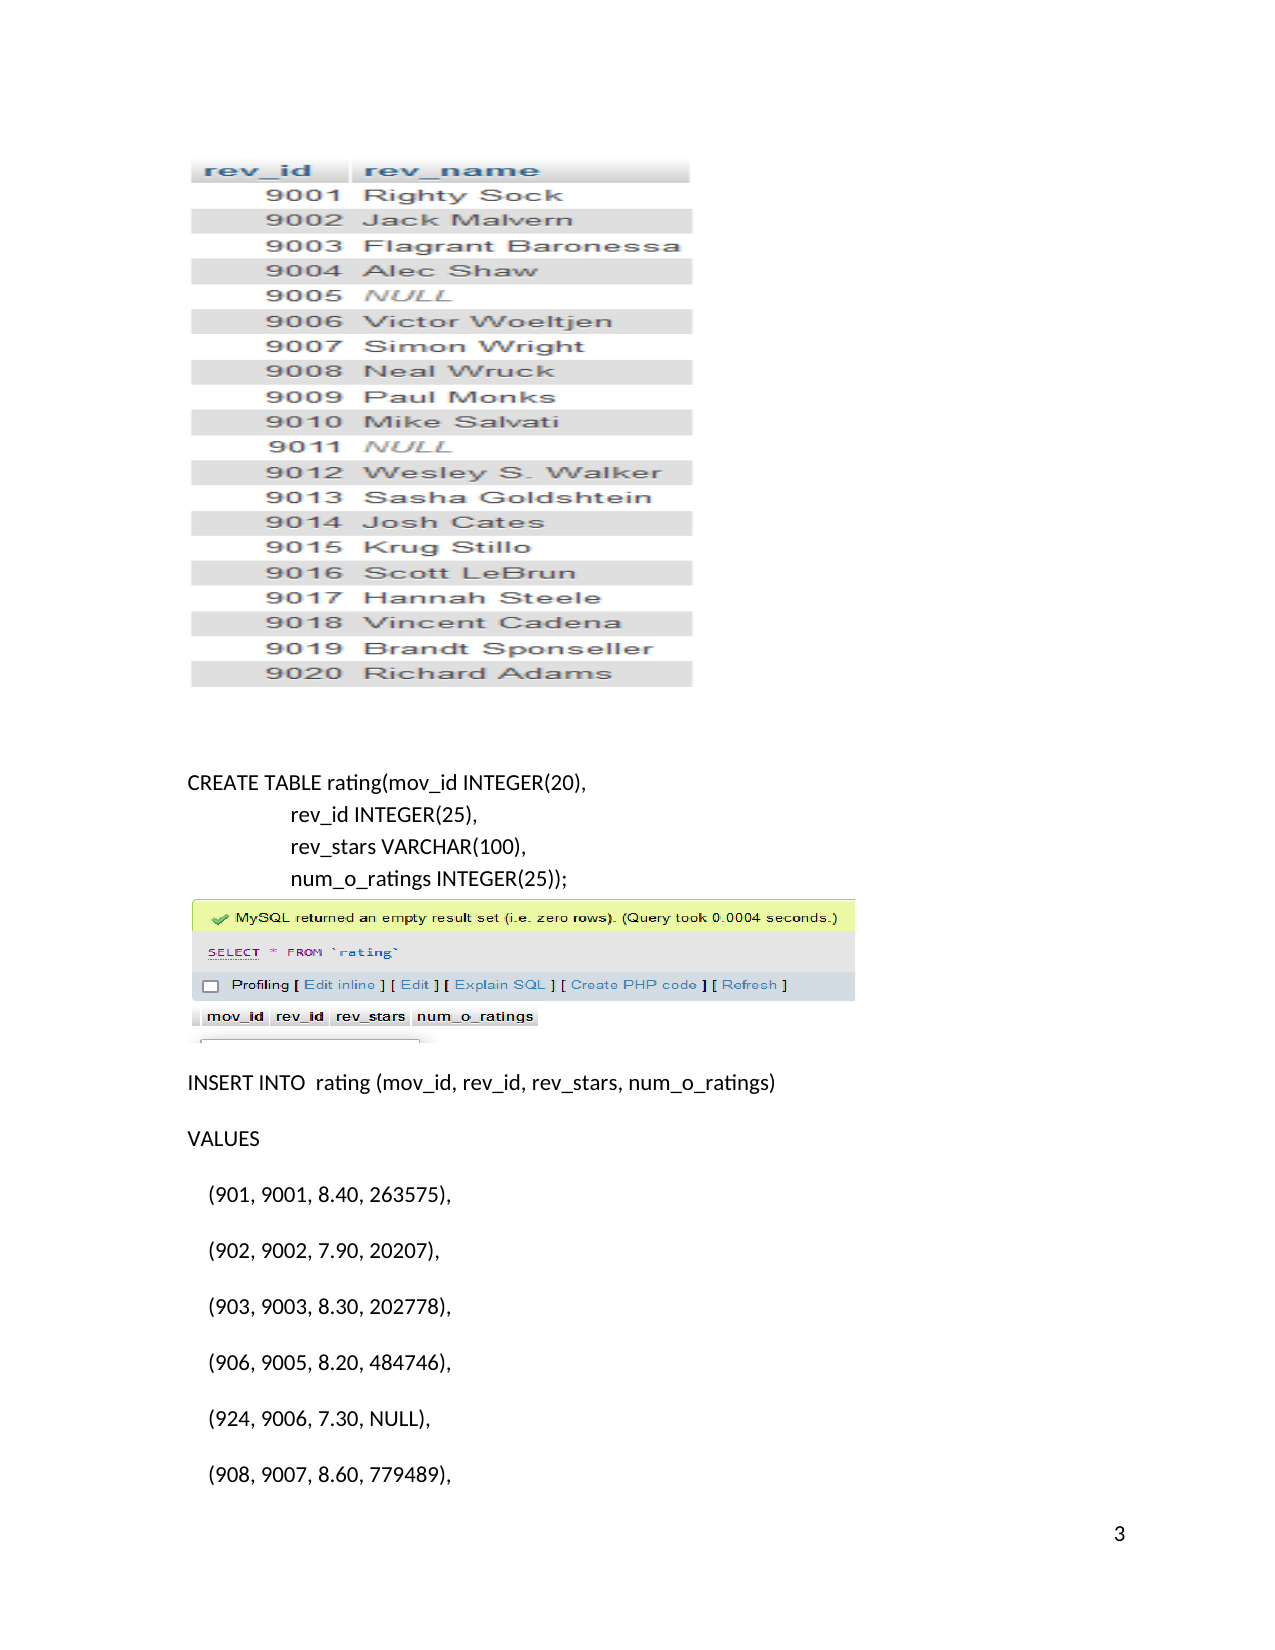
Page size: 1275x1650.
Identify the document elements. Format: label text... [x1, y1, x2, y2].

text rev_id INTEGER(25), [187, 800, 1125, 828]
text (901, 9001, 8.40, 263575), [187, 1180, 1125, 1208]
picture [187, 896, 856, 1043]
text VALUES [187, 1124, 1125, 1152]
text CREATE TABLE rating(mov_id INTEGER(20), [187, 768, 1125, 796]
text (906, 9005, 8.20, 484746), [187, 1348, 1125, 1376]
text (903, 9003, 8.30, 202778), [187, 1292, 1125, 1320]
text (908, 9007, 8.60, 779489), [187, 1460, 1125, 1488]
picture [187, 150, 775, 691]
text INSERT INTO rating (mov_id, rev_id, rev_stars, num_o_ratings) [187, 1068, 1125, 1096]
text (902, 9002, 7.90, 20207), [187, 1236, 1125, 1264]
text rev_stars VARCHAR(100), [187, 832, 1125, 860]
text (924, 9006, 7.30, NULL), [187, 1404, 1125, 1432]
text num_o_ratings INTEGER(25)); [187, 864, 1125, 893]
